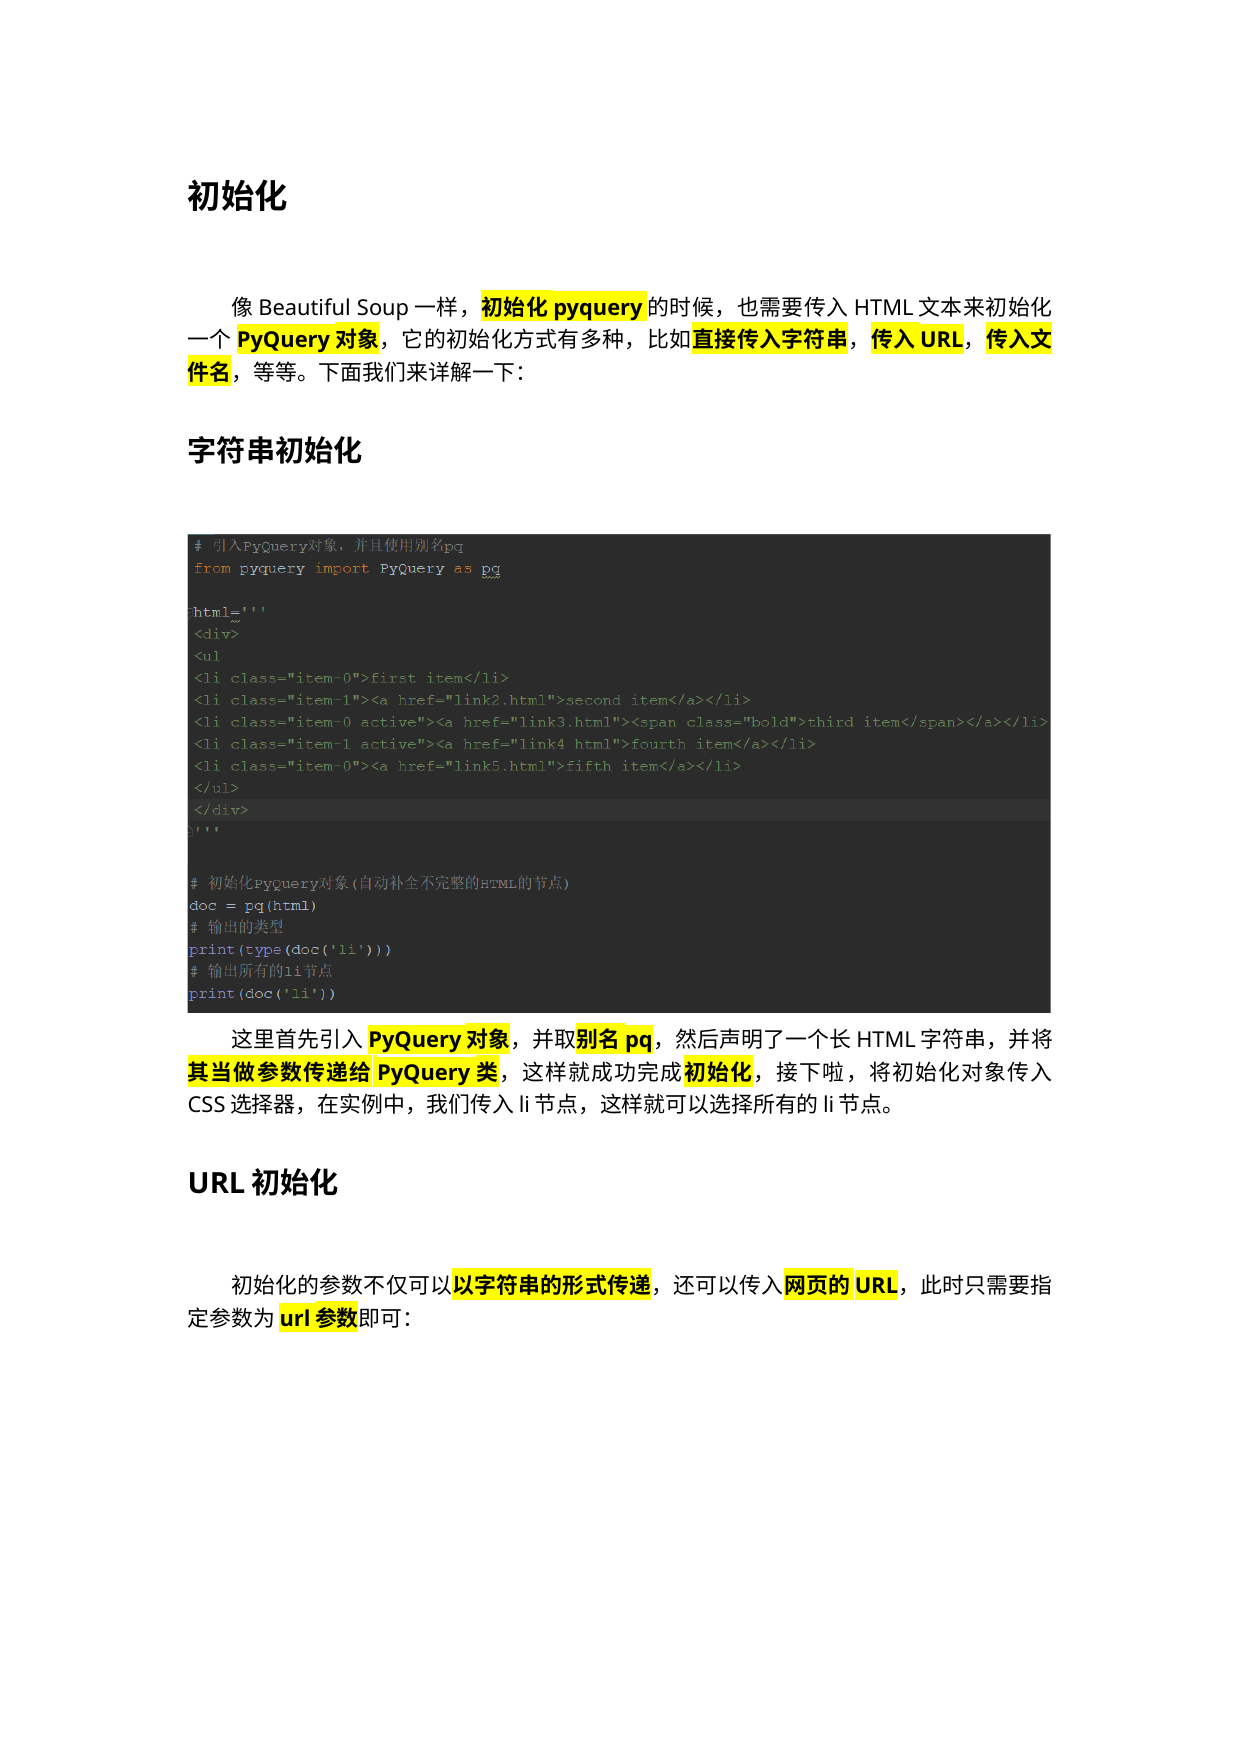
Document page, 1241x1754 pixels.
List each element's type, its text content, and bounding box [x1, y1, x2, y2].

text 这里首先引入PyQuery对象，并取别名pq，然后声明了一个长HTML字符串，并将其当做参数传递给PyQuery类，这样就成功完成初始化，接下啦，将初始化对象传入CSS选择器，在实例中，我们传入li节点，这样就可以选择所有的li节点。 [187, 1022, 1053, 1120]
picture [187, 534, 1051, 1013]
text 初始化的参数不仅可以以字符串的形式传递，还可以传入网页的URL，此时只需要指定参数为url参数即可： [187, 1268, 1053, 1333]
subtitle 初始化 [187, 162, 1053, 227]
subtitle 字符串初始化 [187, 416, 1053, 481]
subtitle URL初始化 [187, 1149, 1053, 1214]
text 像Beautiful Soup一样，初始化pyquery的时候，也需要传入HTML文本来初始化一个PyQuery对象，它的初始化方式有多种，比如直接传入字符串，传入URL，传入文件名，等等。下面我们来详解一下： [187, 289, 1053, 387]
